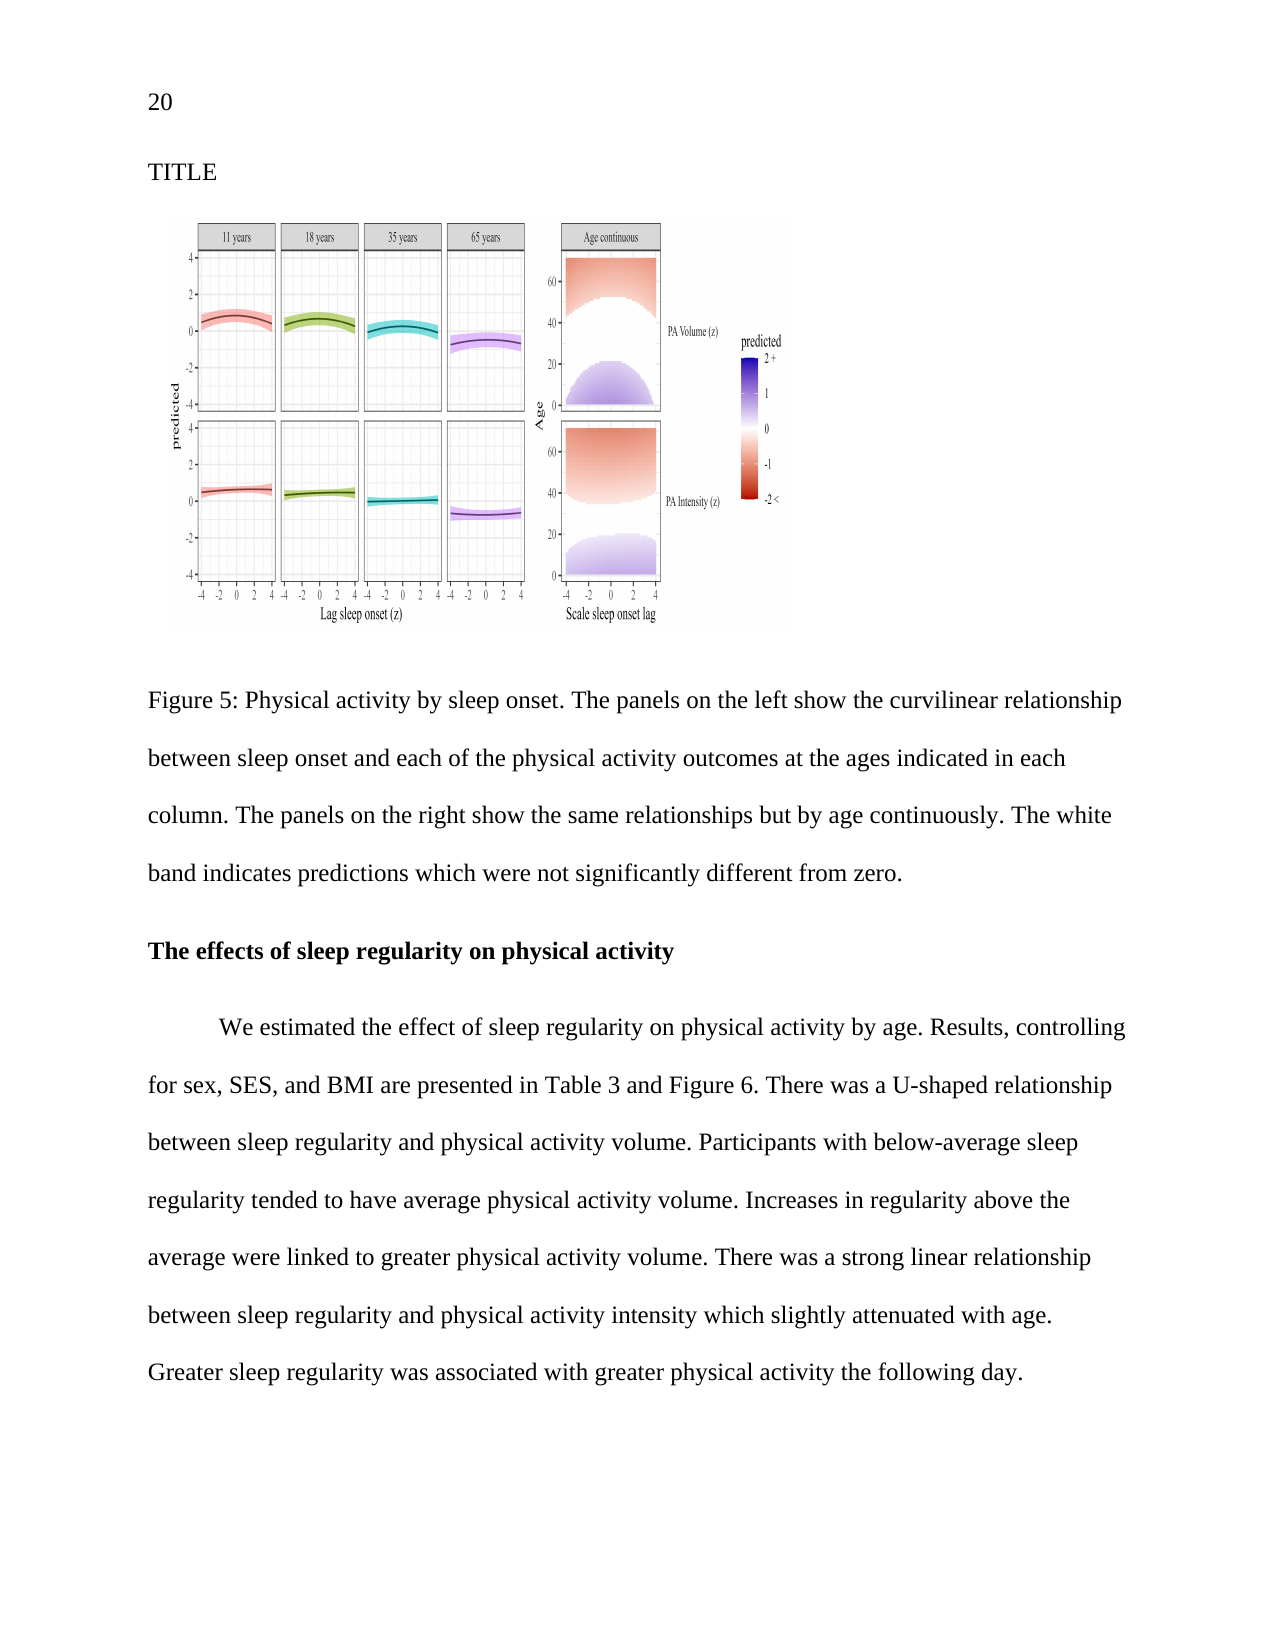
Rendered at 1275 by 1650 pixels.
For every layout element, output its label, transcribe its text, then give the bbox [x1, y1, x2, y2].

text We estimated the effect of sleep regularity on physical activity by age. Results, controlling for sex, SES, and BMI are presented in Table 3 and Figure 6. There was a U-shaped relationship between sleep regularity and physical activity volume. Participants with below-average sleep regularity tended to have average physical activity volume. Increases in regularity above the average were linked to greater physical activity volume. There was a strong linear relationship between sleep regularity and physical activity intensity which slightly attenuated with age. Greater sleep regularity was associated with greater physical activity the following day. [148, 1012, 1127, 1386]
subtitle The effects of sleep regularity on physical activity [148, 936, 1127, 965]
picture [166, 215, 792, 632]
text Figure 5: Physical activity by sleep onset. The panels on the left show the curvilinear relationship between sleep onset and each of the physical activity outcomes at the ages indicated in each column. The panels on the right show the same relationships but by age continuously. The white band indicates predictions which were not significantly different from zero. [148, 685, 1127, 887]
